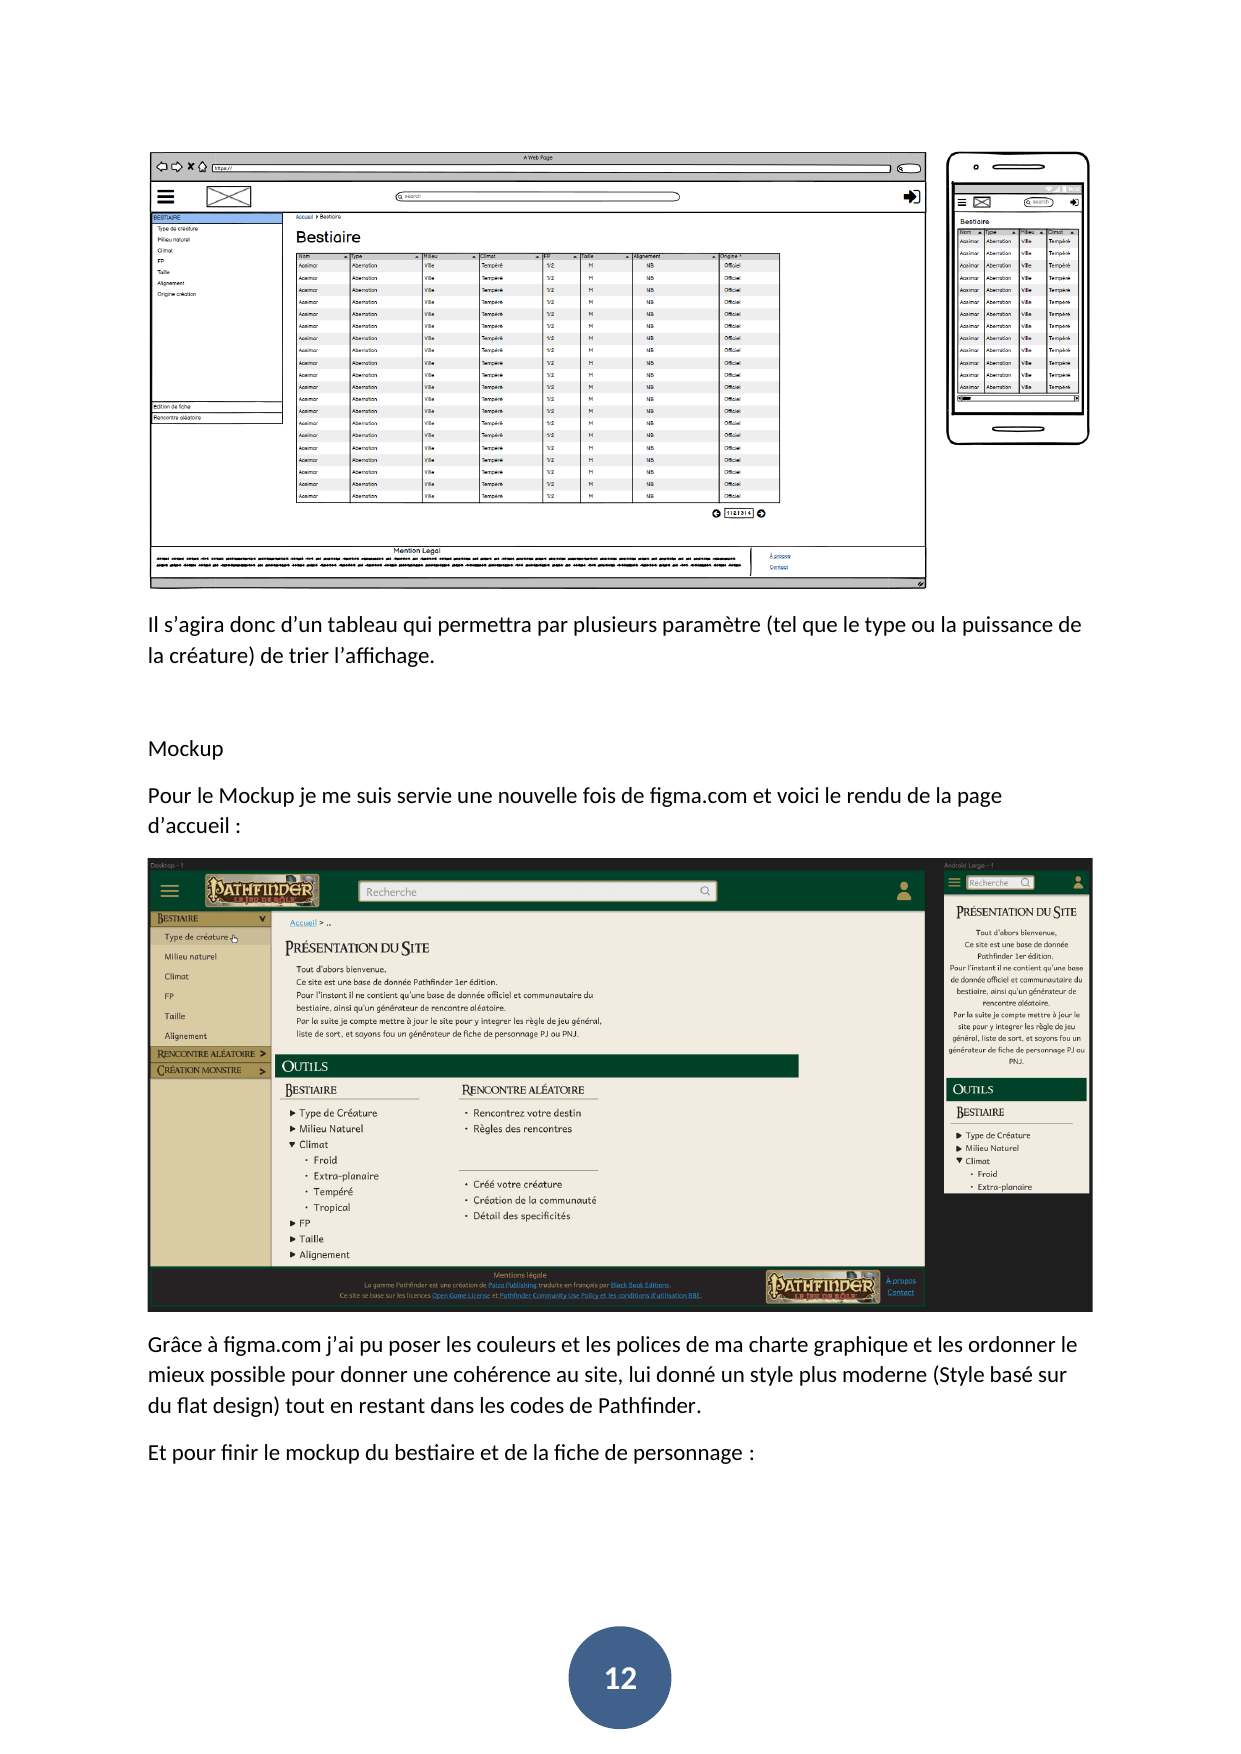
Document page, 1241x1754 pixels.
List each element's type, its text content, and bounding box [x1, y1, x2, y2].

text Grâce à figma.com j’ai pu poser les couleurs et les polices de ma charte graphique et les ordonner le mieux possible pour donner une cohérence au site, lui donné un style plus moderne (Style basé sur du flat design) tout en restant dans les codes de Pathfinder. [148, 1330, 1093, 1419]
text Pour le Mockup je me suis servie une nouvelle fois de figma.com et voici le rendu de la page d’accueil : [148, 781, 1093, 840]
text Mockup [148, 734, 1093, 763]
picture [147, 147, 1093, 592]
text Il s’agira donc d’un tableau qui permettra par plusieurs paramètre (tel que le type ou la puissance de la créature) de trier l’affichage. [148, 611, 1093, 669]
text Et pour finir le mockup du bestiaire et de la fiche de personnage : [148, 1438, 1093, 1466]
picture [147, 858, 1093, 1312]
